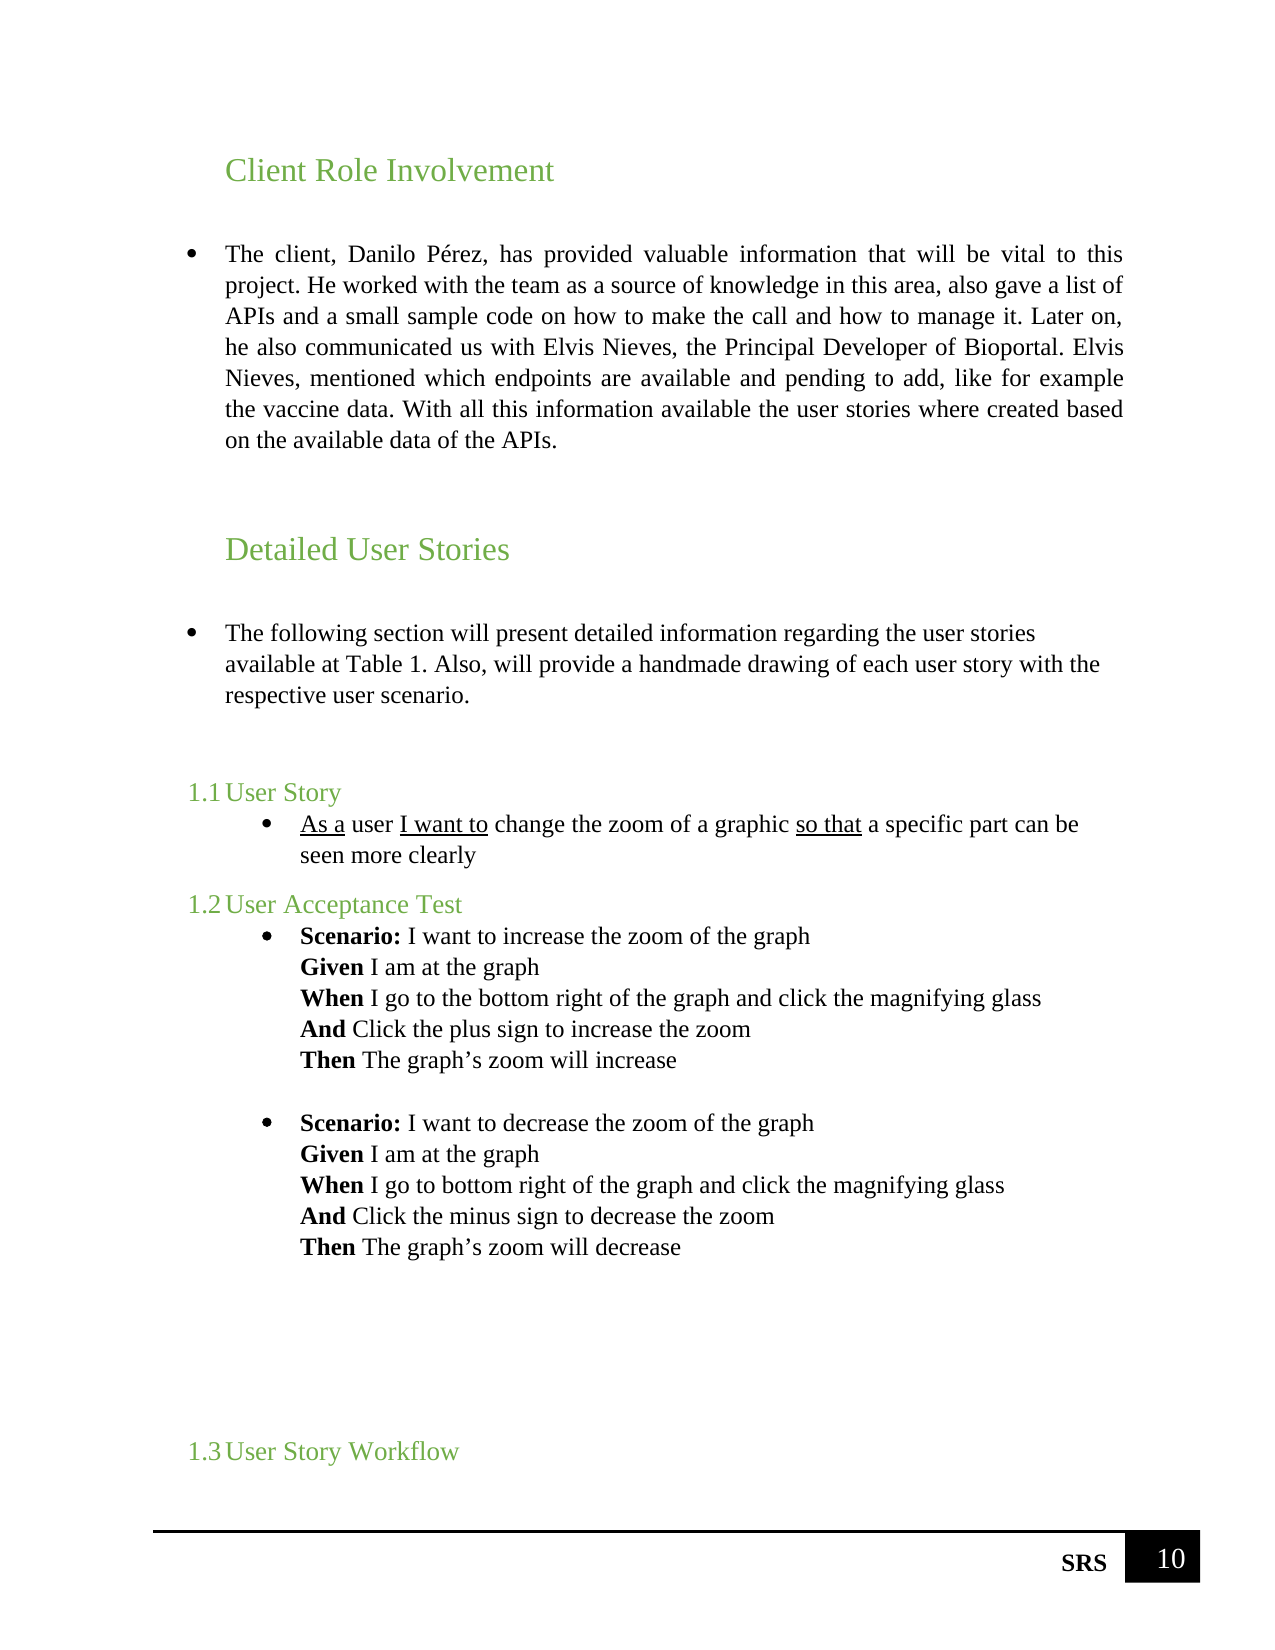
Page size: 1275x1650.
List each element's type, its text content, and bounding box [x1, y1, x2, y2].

list And Click the minus sign to decrease the zoom [300, 1201, 1125, 1229]
subtitle User Acceptance Test [187, 888, 1125, 919]
subtitle User Story [187, 776, 1125, 807]
list The following section will present detailed information regarding the user stories available at Table 1. Also, will provide a handmade drawing of each user story with the respective user scenario. [187, 618, 1125, 709]
list Given I am at the graph [300, 1139, 1125, 1167]
list Scenario: I want to decrease the zoom of the graph [262, 1108, 1125, 1136]
subtitle User Story Workflow [187, 1435, 1125, 1466]
list Then The graph’s zoom will decrease [300, 1232, 1125, 1261]
list Scenario: I want to increase the zoom of the graph [262, 921, 1125, 950]
list When I go to the bottom right of the graph and click the magnifying glass [300, 983, 1125, 1012]
list Then The graph’s zoom will increase [300, 1046, 1125, 1074]
subtitle Detailed User Stories [150, 529, 1125, 567]
list As a user I want to change the zoom of a graphic so that a specific part can be seen more clearly [262, 809, 1125, 869]
list The client, Danilo Pérez, has provided valuable information that will be vital to this project. He worked with the team as a source of knowledge in this area, also gave a list of APIs and a small sample code on how to make the call and how to manage it. Later on, he also communicated us with Elvis Nieves, the Principal Developer of Bioportal. Elvis Nieves, mentioned which endpoints are available and pending to add, like for example the vaccine data. With all this information available the user stories where created based on the available data of the APIs. [187, 239, 1125, 454]
list When I go to bottom right of the graph and click the magnifying glass [300, 1170, 1125, 1198]
list Given I am at the graph [300, 952, 1125, 981]
subtitle Client Role Involvement [150, 150, 1125, 188]
list And Click the plus sign to increase the zoom [300, 1014, 1125, 1043]
